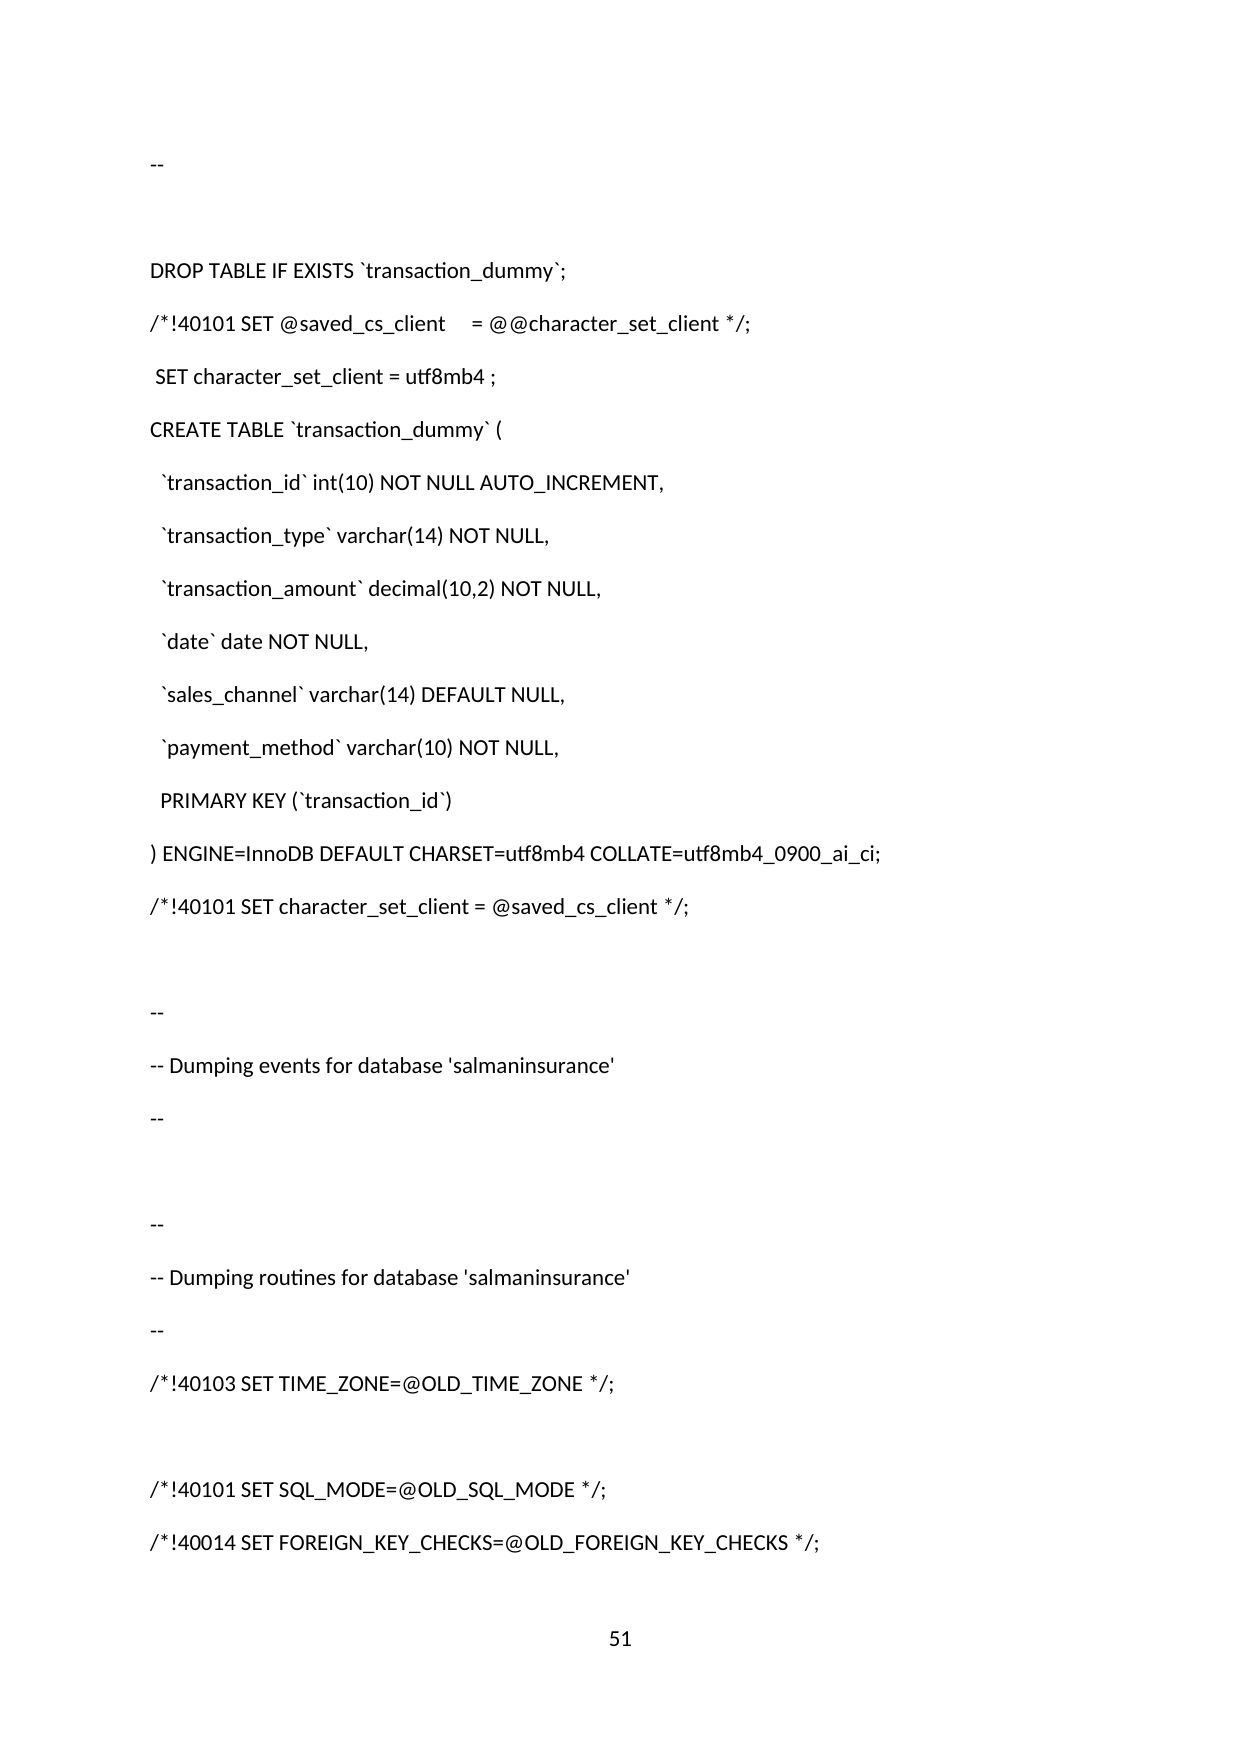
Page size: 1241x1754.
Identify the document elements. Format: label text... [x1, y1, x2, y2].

text `payment_method` varchar(10) NOT NULL, [150, 733, 1090, 761]
text `transaction_type` varchar(14) NOT NULL, [150, 521, 1090, 549]
text ) ENGINE=InnoDB DEFAULT CHARSET=utf8mb4 COLLATE=utf8mb4_0900_ai_ci; [150, 839, 1090, 867]
text /*!40101 SET character_set_client = @saved_cs_client */; [150, 892, 1090, 920]
text DROP TABLE IF EXISTS `transaction_dummy`; [150, 256, 1090, 284]
text -- [150, 1210, 1090, 1238]
text CREATE TABLE `transaction_dummy` ( [150, 415, 1090, 443]
text `transaction_id` int(10) NOT NULL AUTO_INCREMENT, [150, 468, 1090, 496]
text SET character_set_client = utf8mb4 ; [150, 362, 1090, 390]
text -- [150, 998, 1090, 1026]
text `transaction_amount` decimal(10,2) NOT NULL, [150, 574, 1090, 602]
text -- Dumping events for database 'salmaninsurance' [150, 1051, 1090, 1079]
text /*!40103 SET TIME_ZONE=@OLD_TIME_ZONE */; [150, 1369, 1090, 1397]
text `sales_channel` varchar(14) DEFAULT NULL, [150, 680, 1090, 708]
text /*!40101 SET @saved_cs_client = @@character_set_client */; [150, 309, 1090, 337]
text /*!40101 SET SQL_MODE=@OLD_SQL_MODE */; [150, 1476, 1090, 1503]
text -- [150, 1104, 1090, 1132]
text PRIMARY KEY (`transaction_id`) [150, 786, 1090, 814]
text -- Dumping routines for database 'salmaninsurance' [150, 1263, 1090, 1291]
text -- [150, 150, 1090, 178]
text -- [150, 1316, 1090, 1344]
text `date` date NOT NULL, [150, 627, 1090, 655]
text /*!40014 SET FOREIGN_KEY_CHECKS=@OLD_FOREIGN_KEY_CHECKS */; [150, 1528, 1090, 1557]
